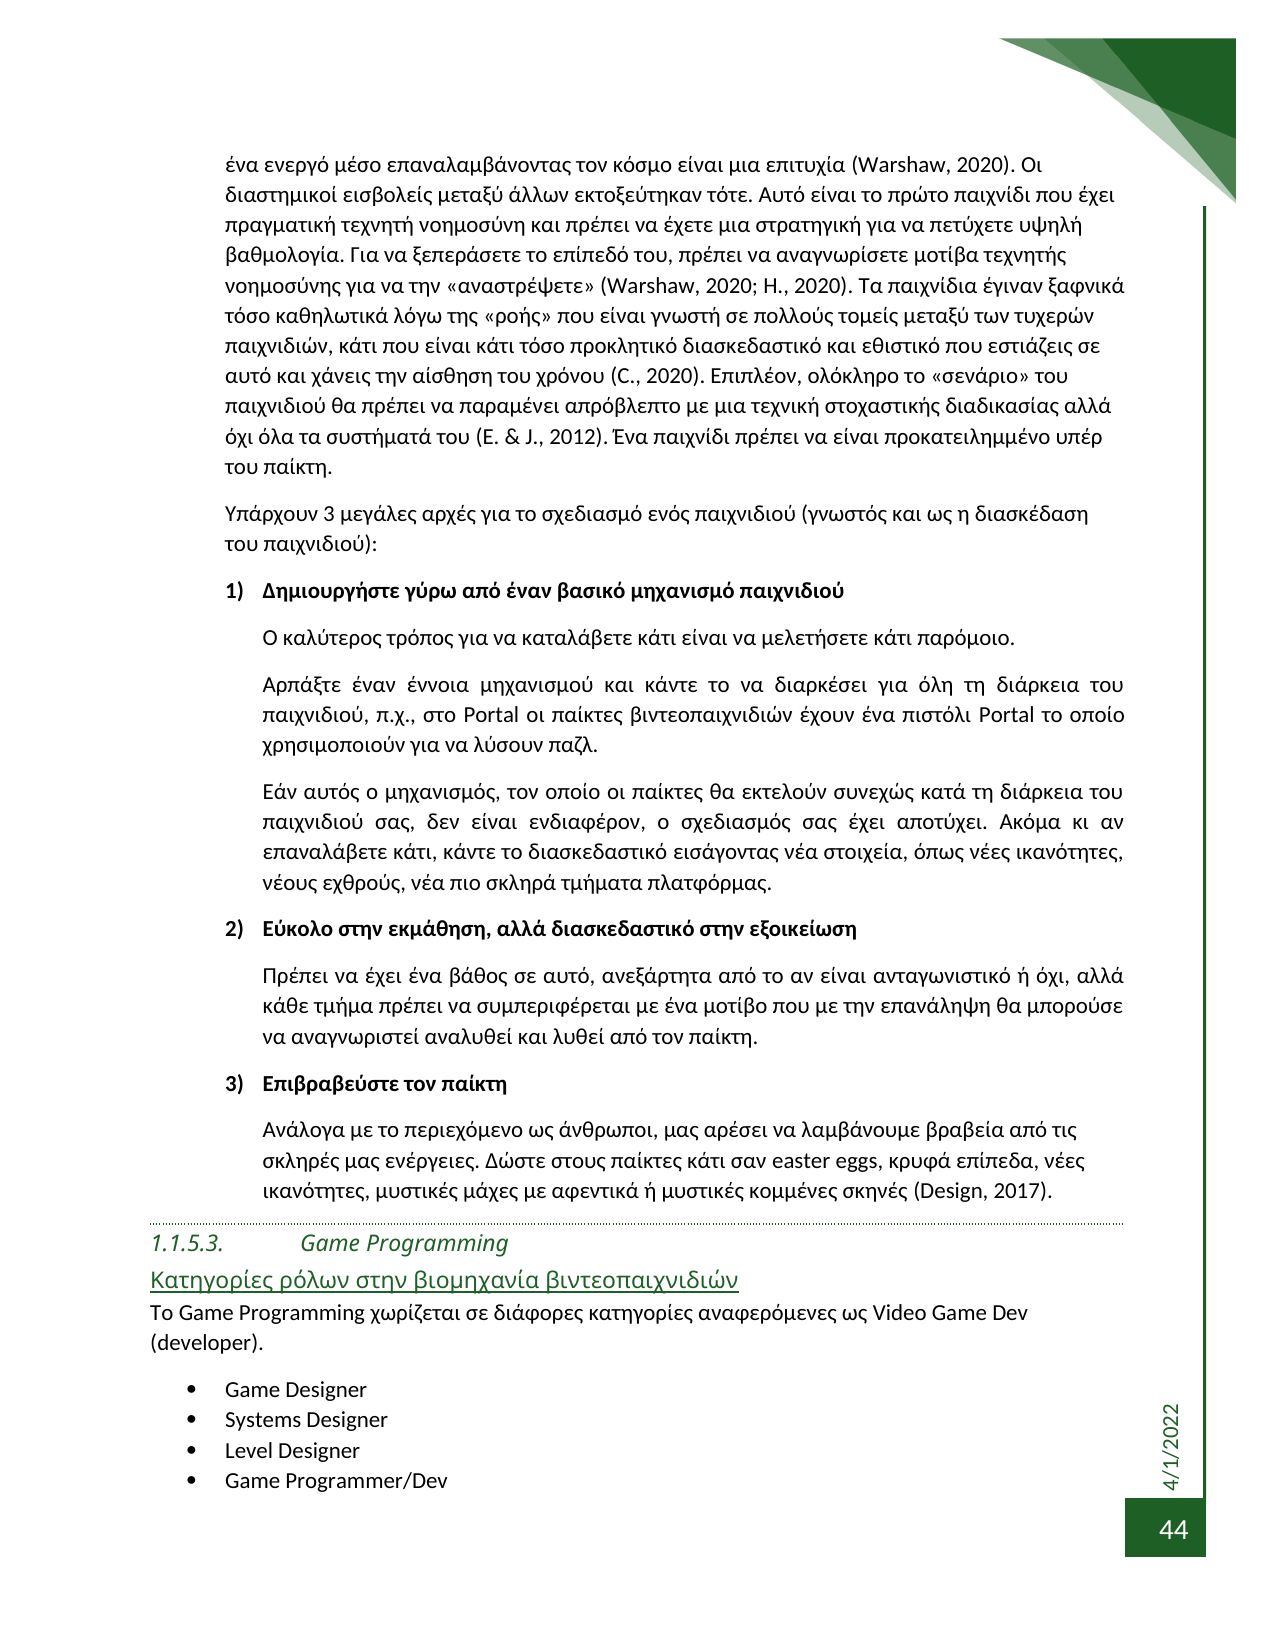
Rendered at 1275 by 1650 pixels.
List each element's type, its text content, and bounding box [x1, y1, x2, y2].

list Level Designer [187, 1436, 1125, 1464]
text Ανάλογα με το περιεχόμενο ως άνθρωποι, μας αρέσει να λαμβάνουμε βραβεία από τις σκληρές μας ενέργειες. Δώστε στους παίκτες κάτι σαν easter eggs, κρυφά επίπεδα, νέες ικανότητες, μυστικές μάχες με αφεντικά ή μυστικές κομμένες σκηνές . [262, 1116, 1125, 1204]
list Systems Designer [187, 1406, 1125, 1433]
text Υπάρχουν 3 μεγάλες αρχές για το σχεδιασμό ενός παιχνιδιού (γνωστός και ως η διασκέδαση του παιχνιδιού): [225, 499, 1125, 557]
subtitle Game Programming [150, 1223, 1125, 1258]
text Εάν αυτός ο μηχανισμός, τον οποίο οι παίκτες θα εκτελούν συνεχώς κατά τη διάρκεια του παιχνιδιού σας, δεν είναι ενδιαφέρον, ο σχεδιασμός σας έχει αποτύχει. Ακόμα κι αν επαναλάβετε κάτι, κάντε το διασκεδαστικό εισάγοντας νέα στοιχεία, όπως νέες ικανότητες, νέους εχθρούς, νέα πιο σκληρά τμήματα πλατφόρμας. [262, 777, 1125, 896]
picture [997, 38, 1236, 204]
list Εύκολο στην εκμάθηση, αλλά διασκεδαστικό στην εξοικείωση [225, 914, 1125, 943]
text Ο καλύτερος τρόπος για να καταλάβετε κάτι είναι να μελετήσετε κάτι παρόμοιο. [262, 623, 1125, 651]
subtitle Κατηγορίες ρόλων στην βιομηχανία βιντεοπαιχνιδιών [150, 1264, 1125, 1296]
text Το Game Programming χωρίζεται σε διάφορες κατηγορίες αναφερόμενες ως Video Game Dev (developer). [150, 1298, 1125, 1356]
list Δημιουργήστε γύρω από έναν βασικό μηχανισμό παιχνιδιού [225, 576, 1125, 604]
list Επιβραβεύστε τον παίκτη [225, 1069, 1125, 1097]
list Game Programmer/Dev [187, 1466, 1125, 1494]
text Πρέπει να έχει ένα βάθος σε αυτό, ανεξάρτητα από το αν είναι ανταγωνιστικό ή όχι, αλλά κάθε τμήμα πρέπει να συμπεριφέρεται με ένα μοτίβο που με την επανάληψη θα μπορούσε να αναγνωριστεί αναλυθεί και λυθεί από τον παίκτη. [262, 961, 1125, 1050]
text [225, 150, 1125, 480]
text Αρπάξτε έναν έννοια μηχανισμού και κάντε το να διαρκέσει για όλη τη διάρκεια του παιχνιδιού, π.χ., στο Portal οι παίκτες βιντεοπαιχνιδιών έχουν ένα πιστόλι Portal το οποίο χρησιμοποιούν για να λύσουν παζλ. [262, 670, 1125, 758]
list Game Designer [187, 1375, 1125, 1403]
